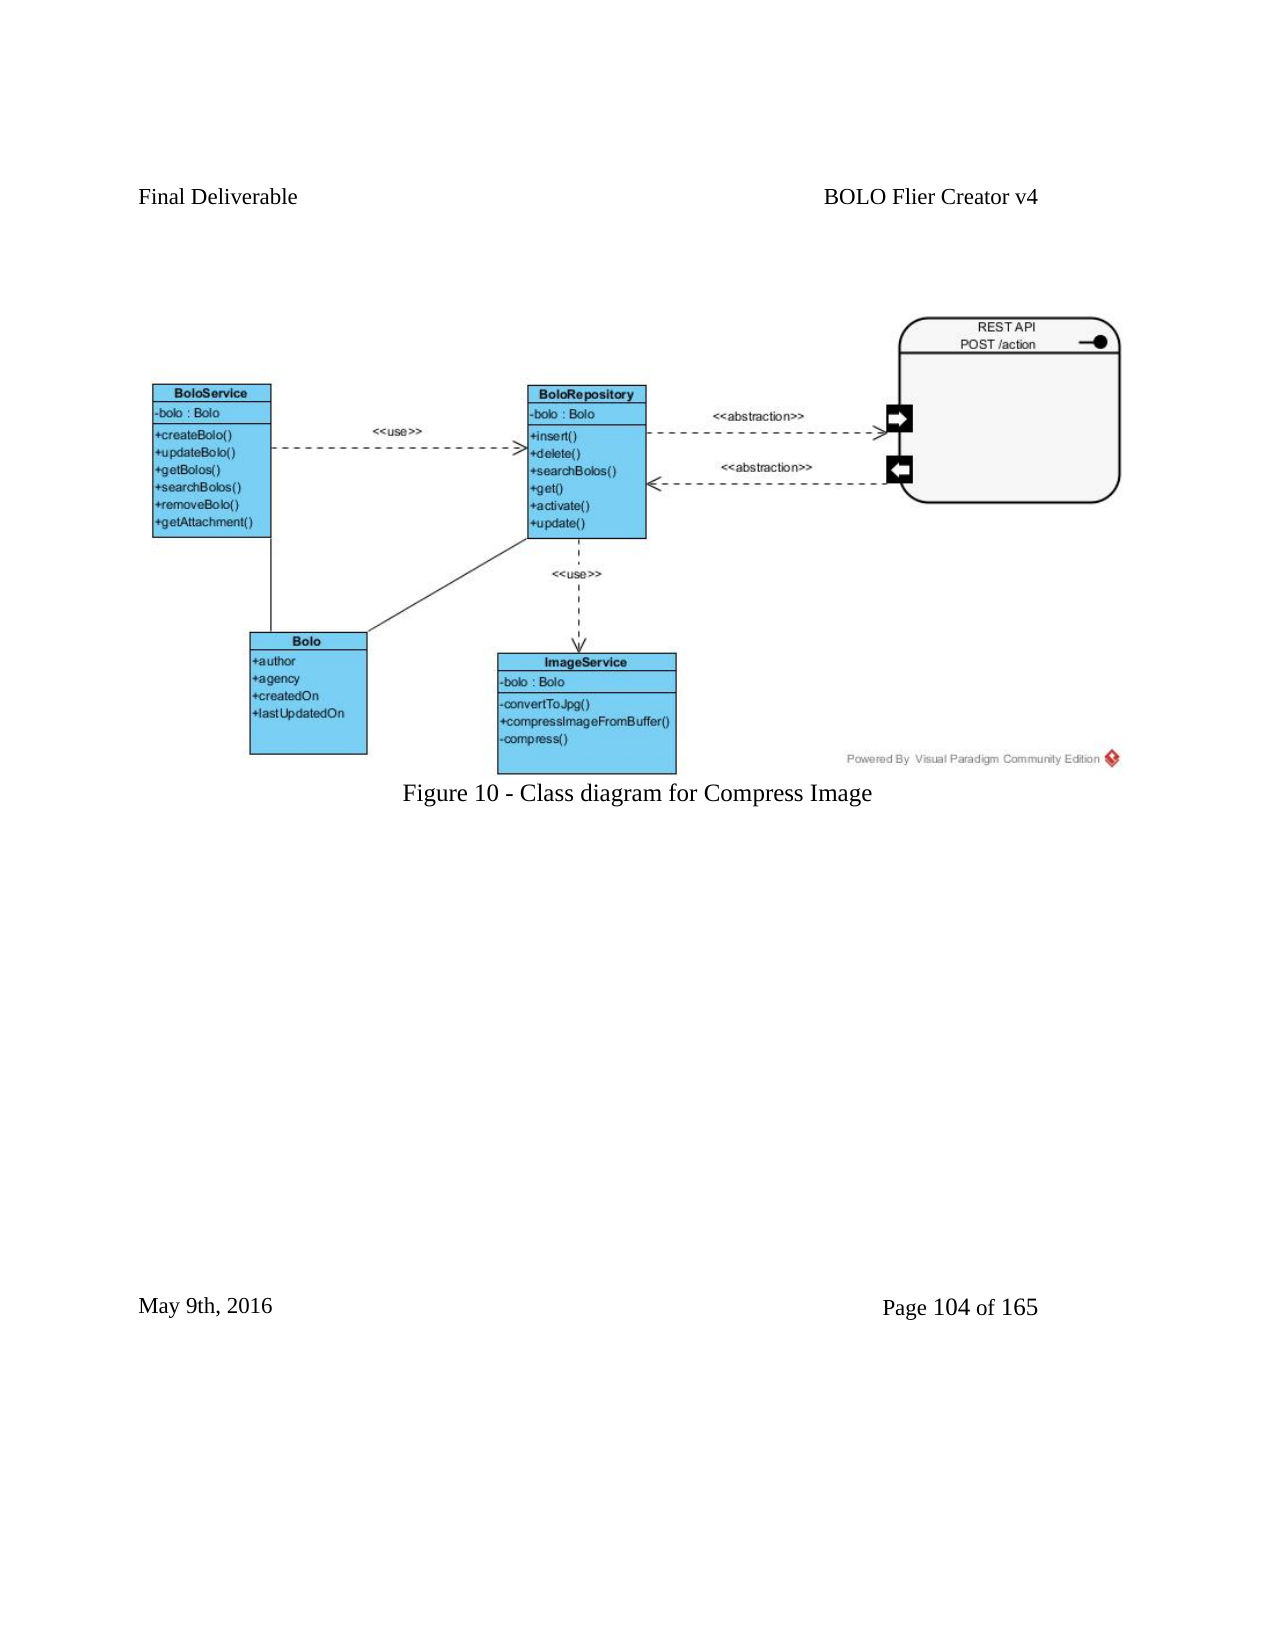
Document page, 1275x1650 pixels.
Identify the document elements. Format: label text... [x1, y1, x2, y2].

text Figure 10 - Class diagram for Compress Image [150, 778, 1125, 806]
picture [150, 313, 1125, 778]
